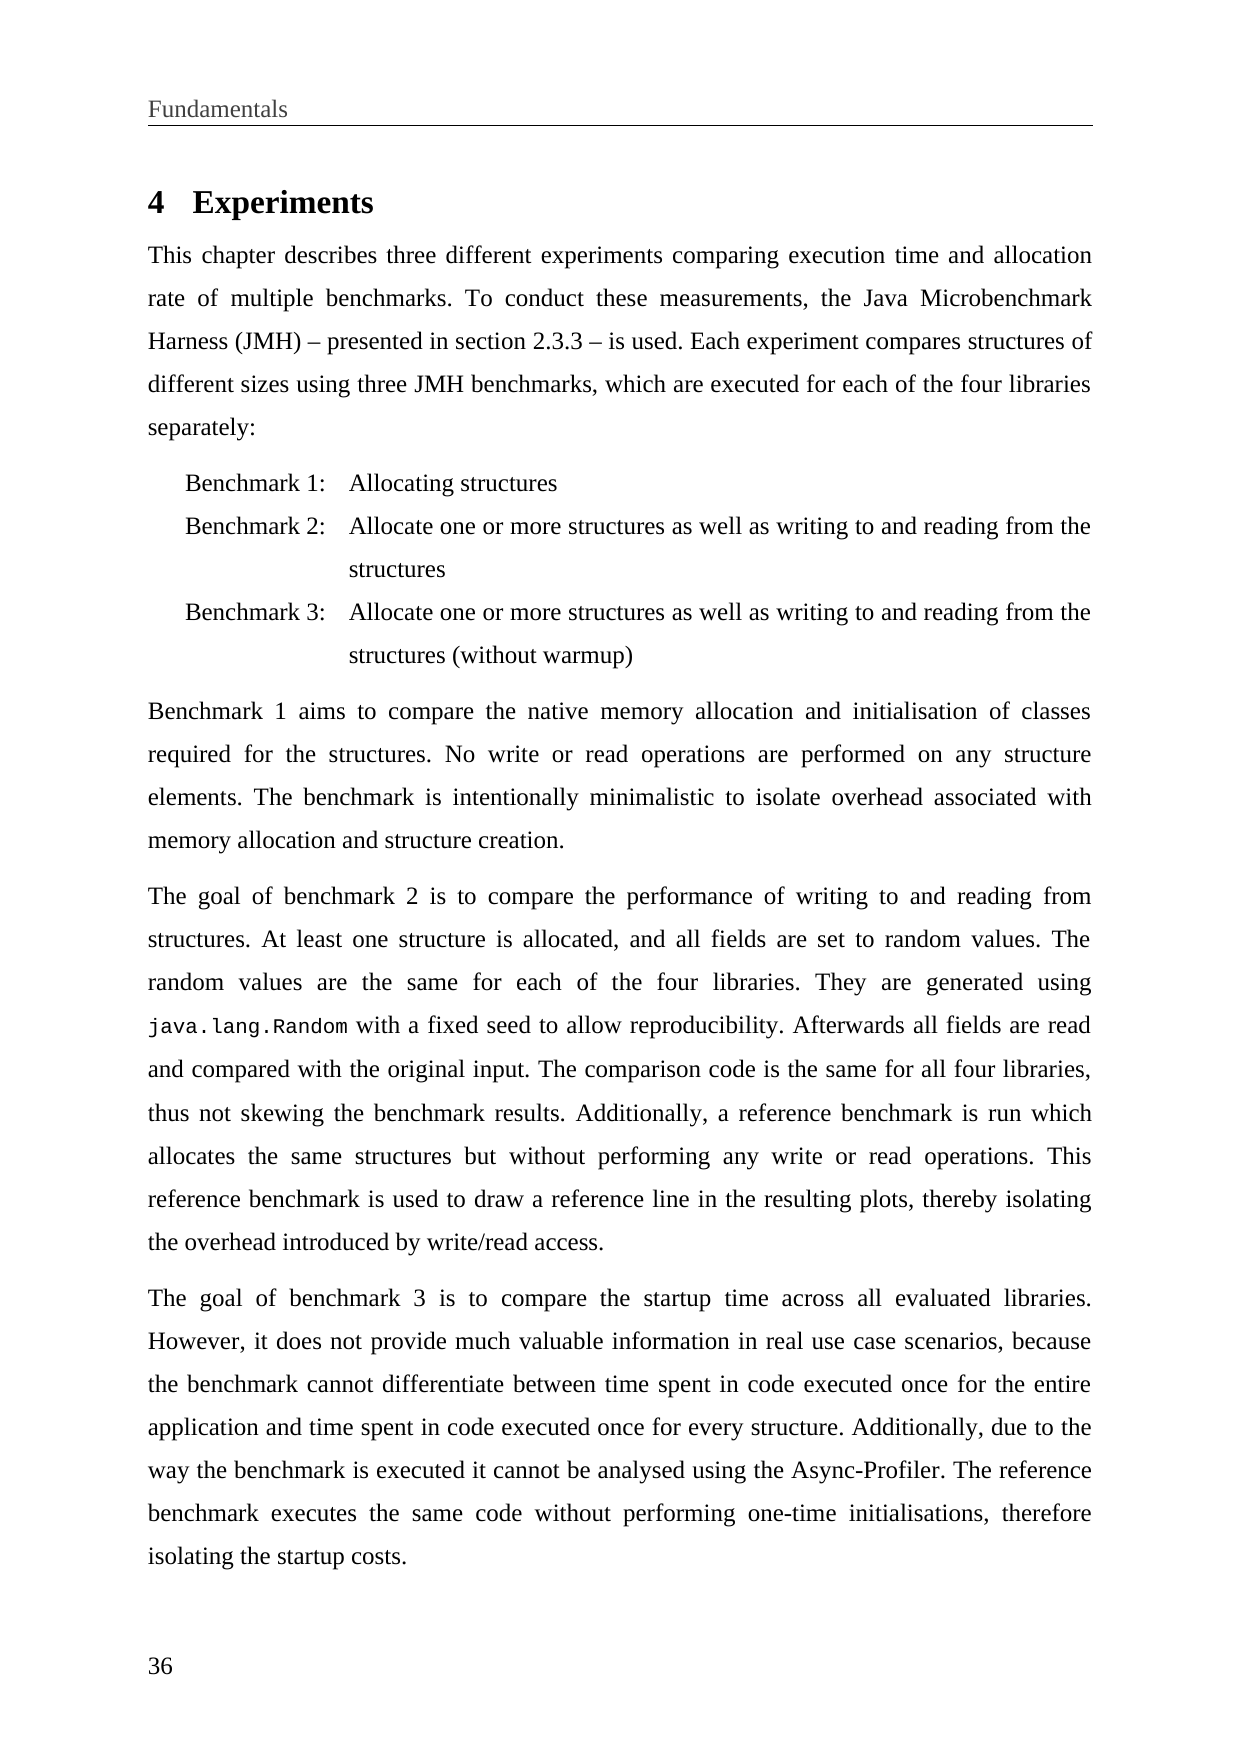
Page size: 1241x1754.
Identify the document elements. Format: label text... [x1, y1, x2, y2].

text The goal of benchmark 3 is to compare the startup time across all evaluated libraries. However, it does not provide much valuable information in real use case scenarios, because the benchmark cannot differentiate between time spent in code executed once for the entire application and time spent in code executed once for every structure. Additionally, due to the way the benchmark is executed it cannot be analysed using the Async-Profiler. The reference benchmark executes the same code without performing one-time initialisations, therefore isolating the startup costs. [148, 1283, 1093, 1570]
text Benchmark 1 aims to compare the native memory allocation and initialisation of classes required for the structures. No write or read operations are performed on any structure elements. The benchmark is intentionally minimalistic to isolate overhead associated with memory allocation and structure creation. [148, 696, 1093, 854]
list Allocate one or more structures as well as writing to and reading from the structures (without warmup) [185, 597, 1093, 669]
list Allocating structures [185, 468, 1093, 497]
text The goal of benchmark 2 is to compare the performance of writing to and reading from structures. At least one structure is allocated, and all fields are set to random values. The random values are the same for each of the four libraries. They are generated using java.lang.Random with a fixed seed to allow reproducibility. Afterwards all fields are read and compared with the original input. The comparison code is the same for all four libraries, thus not skewing the benchmark results. Additionally, a reference benchmark is run which allocates the same structures but without performing any write or read operations. This reference benchmark is used to draw a reference line in the resulting plots, thereby isolating the overhead introduced by write/read access. [148, 881, 1093, 1256]
text This chapter describes three different experiments comparing execution time and allocation rate of multiple benchmarks. To conduct these measurements, the Java Microbenchmark Harness (JMH) – presented in section 2.3.3 – is used. Each experiment compares structures of different sizes using three JMH benchmarks, which are executed for each of the four libraries separately: [148, 240, 1093, 441]
list Allocate one or more structures as well as writing to and reading from the structures [185, 511, 1093, 583]
subtitle Experiments [148, 182, 1093, 221]
